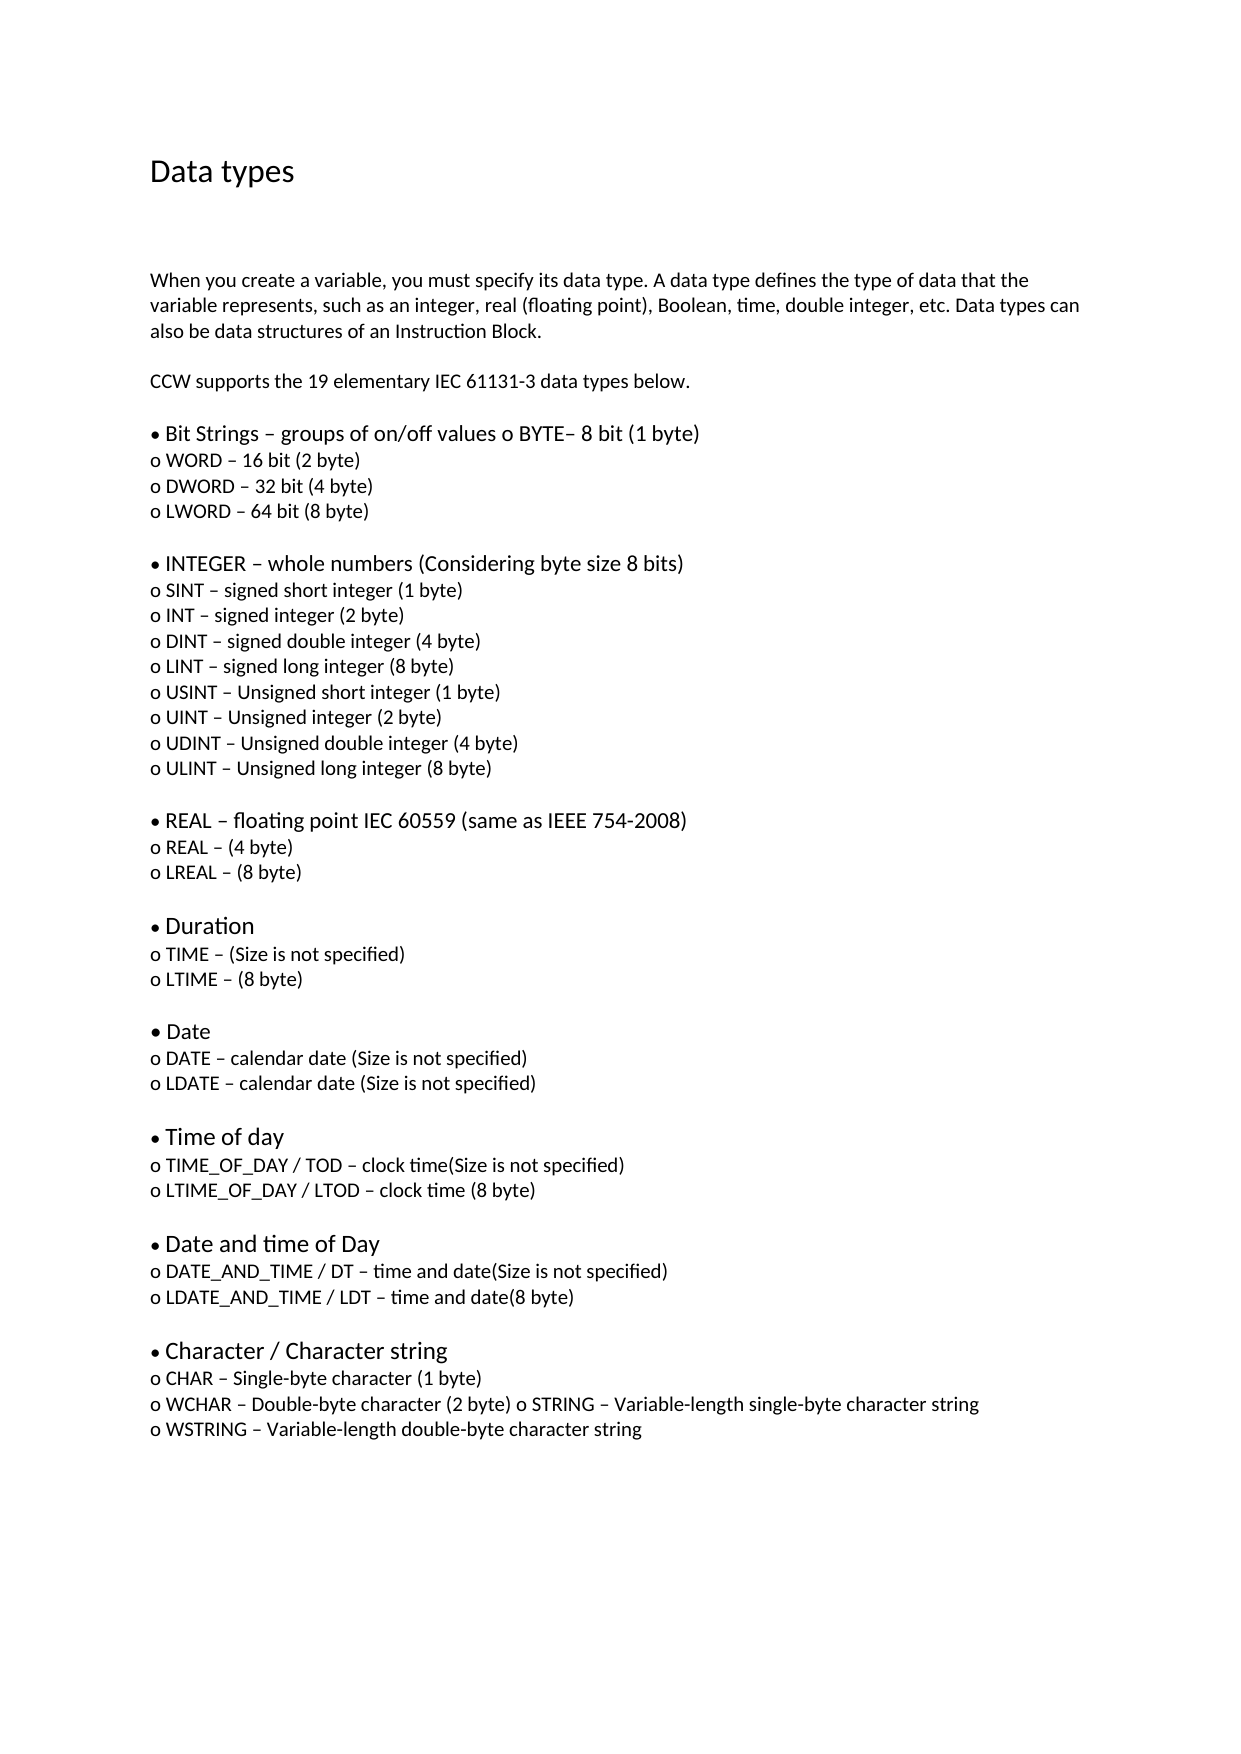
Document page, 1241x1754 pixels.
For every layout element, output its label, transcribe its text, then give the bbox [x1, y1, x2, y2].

text o WCHAR – Double-byte character (2 byte) o STRING – Variable-length single-byte character string [150, 1391, 1090, 1416]
text • Time of day [150, 1121, 1090, 1152]
text o TIME – (Size is not specified) [150, 941, 1090, 966]
text o SINT – signed short integer (1 byte) [150, 577, 1090, 603]
text • Date [150, 1017, 1090, 1045]
text o DWORD – 32 bit (4 byte) [150, 473, 1090, 498]
text o ULINT – Unsigned long integer (8 byte) [150, 755, 1090, 781]
text o DATE – calendar date (Size is not specified) [150, 1045, 1090, 1070]
text • INTEGER – whole numbers (Considering byte size 8 bits) [150, 549, 1090, 577]
text • Date and time of Day [150, 1228, 1090, 1258]
text o CHAR – Single-byte character (1 byte) [150, 1365, 1090, 1391]
text o DATE_AND_TIME / DT – time and date(Size is not specified) [150, 1258, 1090, 1284]
text o LDATE – calendar date (Size is not specified) [150, 1070, 1090, 1096]
text o REAL – (4 byte) [150, 834, 1090, 859]
text o DINT – signed double integer (4 byte) [150, 628, 1090, 653]
text o WORD – 16 bit (2 byte) [150, 447, 1090, 473]
text When you create a variable, you must specify its data type. A data type defines the type of data that the variable represents, such as an integer, real (floating point), Boolean, time, double integer, etc. Data types can also be data structures of an Instruction Block. [150, 267, 1090, 343]
text o USINT – Unsigned short integer (1 byte) [150, 679, 1090, 704]
text o LDATE_AND_TIME / LDT – time and date(8 byte) [150, 1284, 1090, 1309]
text o LWORD – 64 bit (8 byte) [150, 498, 1090, 524]
text o WSTRING – Variable-length double-byte character string [150, 1416, 1090, 1442]
text o INT – signed integer (2 byte) [150, 603, 1090, 628]
text • Bit Strings – groups of on/off values o BYTE– 8 bit (1 byte) [150, 419, 1090, 447]
text CCW supports the 19 elementary IEC 61131-3 data types below. [150, 369, 1090, 394]
text o LTIME – (8 byte) [150, 966, 1090, 992]
text o LREAL – (8 byte) [150, 859, 1090, 885]
text o UDINT – Unsigned double integer (4 byte) [150, 730, 1090, 755]
text • Duration [150, 910, 1090, 941]
text o UINT – Unsigned integer (2 byte) [150, 704, 1090, 730]
text o LINT – signed long integer (8 byte) [150, 653, 1090, 679]
text • REAL – floating point IEC 60559 (same as IEEE 754-2008) [150, 806, 1090, 834]
text Data types [150, 150, 1090, 191]
text • Character / Character string [150, 1335, 1090, 1365]
text o LTIME_OF_DAY / LTOD – clock time (8 byte) [150, 1177, 1090, 1203]
text o TIME_OF_DAY / TOD – clock time(Size is not specified) [150, 1152, 1090, 1177]
